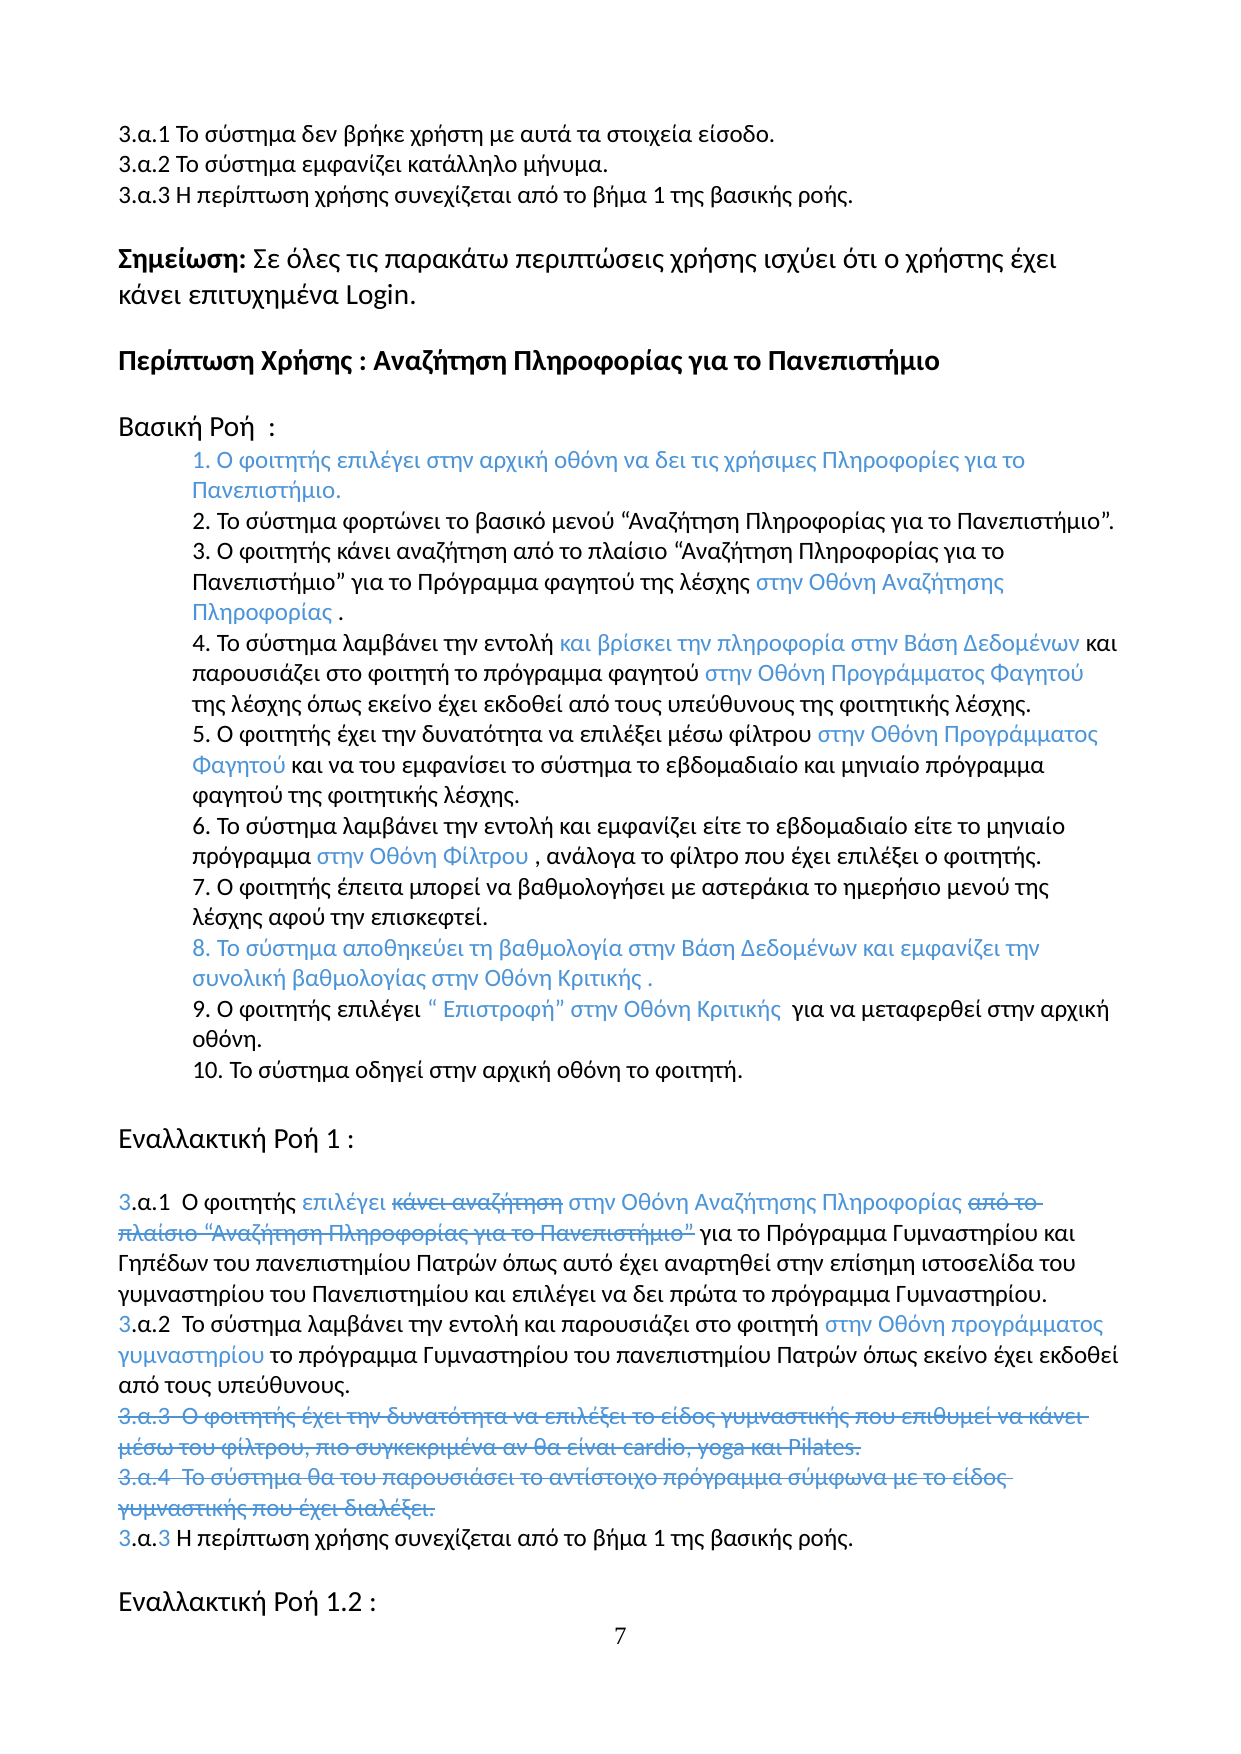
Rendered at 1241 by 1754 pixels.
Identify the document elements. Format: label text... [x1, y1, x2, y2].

text 3.α.4 Το σύστημα θα του παρουσιάσει το αντίστοιχο πρόγραμμα σύμφωνα με το είδος γυμναστικής που έχει διαλέξει. [118, 1461, 1122, 1522]
text 4. Το σύστημα λαμβάνει την εντολή και βρίσκει την πληροφορία στην Βάση Δεδομένων και παρουσιάζει στο φοιτητή το πρόγραμμα φαγητού στην Οθόνη Προγράμματος Φαγητού της λέσχης όπως εκείνο έχει εκδοθεί από τους υπεύθυνους της φοιτητικής λέσχης. [192, 627, 1122, 718]
text 8. Το σύστημα αποθηκεύει τη βαθμολογία στην Βάση Δεδομένων και εμφανίζει την συνολική βαθμολογίας στην Οθόνη Κριτικής . [192, 932, 1122, 993]
text Βασική Ροή : [118, 408, 1122, 444]
text 1. Ο φοιτητής επιλέγει στην αρχική οθόνη να δει τις χρήσιμες Πληροφορίες για το Πανεπιστήμιο. [192, 444, 1122, 505]
text 2. Το σύστημα φορτώνει το βασικό μενού “Αναζήτηση Πληροφορίας για το Πανεπιστήμιο”. [192, 505, 1122, 535]
text 3.α.1 Το σύστημα δεν βρήκε χρήστη με αυτά τα στοιχεία είσοδο. [118, 118, 1122, 149]
text 5. Ο φοιτητής έχει την δυνατότητα να επιλέξει μέσω φίλτρου στην Οθόνη Προγράμματος Φαγητού και να του εμφανίσει το σύστημα το εβδομαδιαίο και μηνιαίο πρόγραμμα φαγητού της φοιτητικής λέσχης. [192, 718, 1122, 810]
text Περίπτωση Χρήσης : Αναζήτηση Πληροφορίας για το Πανεπιστήμιο [118, 342, 1122, 378]
text 7. Ο φοιτητής έπειτα μπορεί να βαθμολογήσει με αστεράκια το ημερήσιο μενού της λέσχης αφού την επισκεφτεί. [192, 871, 1122, 932]
text Εναλλακτική Ροή 1.2 : [118, 1583, 1122, 1619]
text 3.α.1 Ο φοιτητής επιλέγει κάνει αναζήτηση στην Οθόνη Αναζήτησης Πληροφορίας από το πλαίσιο “Αναζήτηση Πληροφορίας για το Πανεπιστήμιο” για το Πρόγραμμα Γυμναστηρίου και Γηπέδων του πανεπιστημίου Πατρών όπως αυτό έχει αναρτηθεί στην επίσημη ιστοσελίδα του γυμναστηρίου του Πανεπιστημίου και επιλέγει να δει πρώτα το πρόγραμμα Γυμναστηρίου. [118, 1186, 1122, 1308]
text 10. Το σύστημα οδηγεί στην αρχική οθόνη το φοιτητή. [118, 1054, 1122, 1085]
text Σημείωση: Σε όλες τις παρακάτω περιπτώσεις χρήσης ισχύει ότι ο χρήστης έχει κάνει επιτυχημένα Login. [118, 240, 1122, 311]
text 9. Ο φοιτητής επιλέγει “ Επιστροφή” στην Οθόνη Κριτικής για να μεταφερθεί στην αρχική οθόνη. [192, 993, 1122, 1054]
text 3.α.3 Η περίπτωση χρήσης συνεχίζεται από το βήμα 1 της βασικής ροής. [118, 179, 1122, 210]
text 3.α.2 Το σύστημα εμφανίζει κατάλληλο μήνυμα. [118, 149, 1122, 179]
text 3.α.3 Ο φοιτητής έχει την δυνατότητα να επιλέξει το είδος γυμναστικής που επιθυμεί να κάνει μέσω του φίλτρου, πιο συγκεκριμένα αν θα είναι cardio, yoga και Pilates. [118, 1400, 1122, 1461]
text 6. Το σύστημα λαμβάνει την εντολή και εμφανίζει είτε το εβδομαδιαίο είτε το μηνιαίο πρόγραμμα στην Οθόνη Φίλτρου , ανάλογα το φίλτρο που έχει επιλέξει ο φοιτητής. [192, 810, 1122, 871]
text 3.α.3 Η περίπτωση χρήσης συνεχίζεται από το βήμα 1 της βασικής ροής. [118, 1522, 1122, 1553]
text 3.α.2 Το σύστημα λαμβάνει την εντολή και παρουσιάζει στο φοιτητή στην Οθόνη προγράμματος γυμναστηρίου το πρόγραμμα Γυμναστηρίου του πανεπιστημίου Πατρών όπως εκείνο έχει εκδοθεί από τους υπεύθυνους. [118, 1308, 1122, 1400]
text 3. Ο φοιτητής κάνει αναζήτηση από το πλαίσιο “Αναζήτηση Πληροφορίας για το Πανεπιστήμιο” για το Πρόγραμμα φαγητού της λέσχης στην Οθόνη Αναζήτησης Πληροφορίας . [192, 535, 1122, 627]
text Εναλλακτική Ροή 1 : [118, 1120, 1122, 1156]
